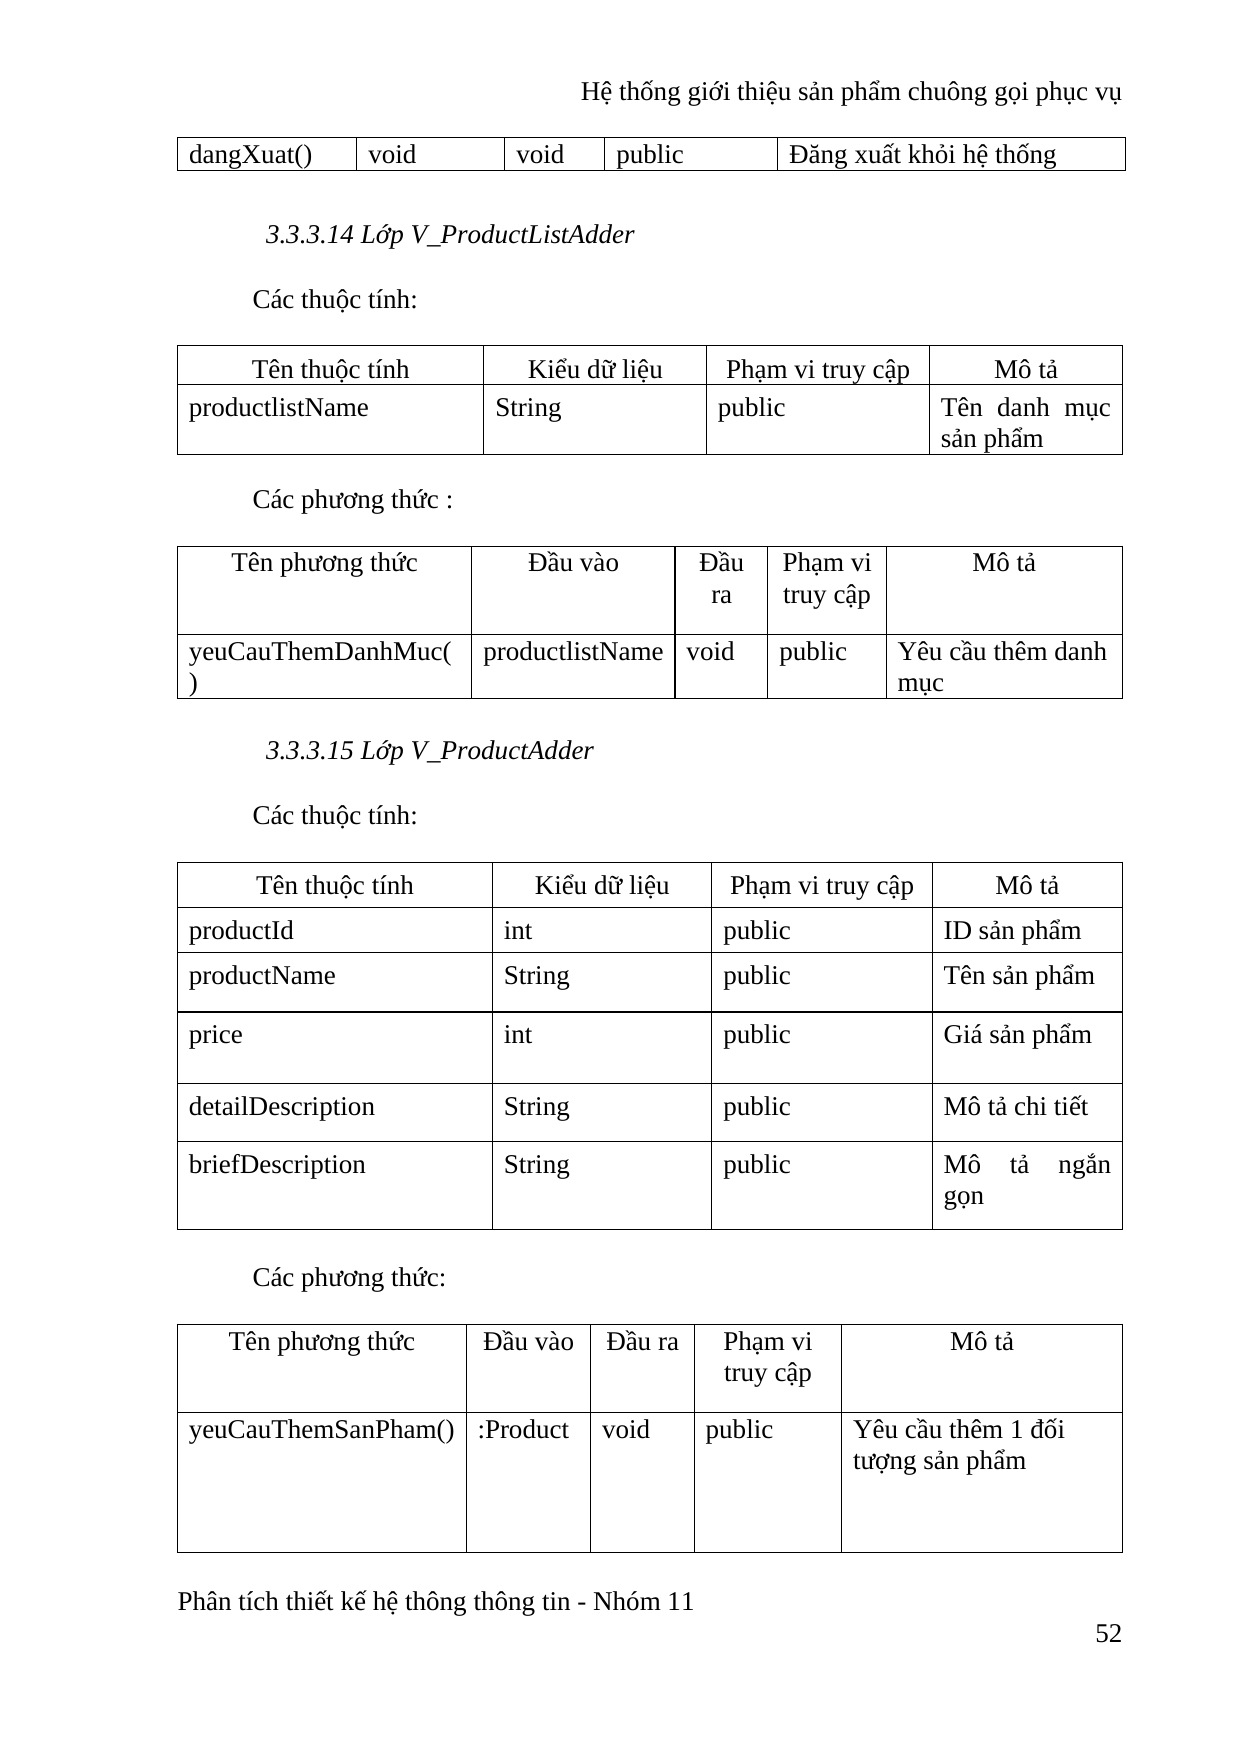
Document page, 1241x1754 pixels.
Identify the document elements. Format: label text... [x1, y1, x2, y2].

table_header Tên phương thức [178, 1325, 466, 1412]
table_header Phạm vi truy cập [712, 863, 932, 907]
table_cell int [493, 908, 711, 952]
table_cell public [712, 953, 932, 1011]
table_header Phạm vi truy cập [768, 547, 886, 634]
table_header Mô tả [930, 346, 1122, 384]
text Các phương thức: [177, 1261, 1122, 1292]
table_header Kiểu dữ liệu [493, 863, 711, 907]
table_cell Mô tả chi tiết [933, 1084, 1122, 1141]
table_cell detailDescription [178, 1084, 492, 1141]
subtitle 3.3.3.14 Lớp V_ProductListAdder [177, 218, 1122, 249]
table_cell String [493, 1084, 711, 1141]
text Các thuộc tính: [177, 283, 1122, 314]
text Các phương thức : [177, 483, 1122, 514]
table_header Đầu ra [676, 547, 767, 634]
table_cell :Product [467, 1413, 590, 1552]
table_cell public [768, 635, 886, 698]
table_cell String [493, 1142, 711, 1229]
table_header Đầu vào [472, 547, 674, 634]
table_cell int [493, 1013, 711, 1083]
table_cell public [712, 1013, 932, 1083]
table_header Đầu ra [591, 1325, 694, 1412]
table_cell public [712, 1084, 932, 1141]
table_header Mô tả [933, 863, 1122, 907]
table_cell public [605, 138, 777, 169]
table_cell productName [178, 953, 492, 1011]
table_cell Yêu cầu thêm danh mục [887, 635, 1122, 698]
table_cell String [493, 953, 711, 1011]
table_header Phạm vi truy cập [695, 1325, 841, 1412]
subtitle 3.3.3.15 Lớp V_ProductAdder [177, 734, 1122, 765]
table_cell yeuCauThemDanhMuc() [178, 635, 471, 698]
table_cell ID sản phẩm [933, 908, 1122, 952]
table_cell briefDescription [178, 1142, 492, 1229]
table_cell void [357, 138, 504, 169]
table_cell String [484, 385, 706, 453]
table_cell void [505, 138, 604, 169]
table_cell price [178, 1013, 492, 1083]
table_cell productId [178, 908, 492, 952]
table_cell Tên danh mục sản phẩm [930, 385, 1122, 453]
table_header Kiểu dữ liệu [484, 346, 706, 384]
table_cell void [676, 635, 767, 698]
table_cell Mô tả ngắn gọn [933, 1142, 1122, 1229]
table_cell Giá sản phẩm [933, 1013, 1122, 1083]
table_header Đầu vào [467, 1325, 590, 1412]
table_header Tên thuộc tính [178, 863, 492, 907]
table_cell public [712, 1142, 932, 1229]
table_cell productlistName [472, 635, 674, 698]
table_cell Yêu cầu thêm 1 đối tượng sản phẩm [842, 1413, 1122, 1552]
table_cell public [695, 1413, 841, 1552]
table_header Tên phương thức [178, 547, 471, 634]
table_cell yeuCauThemSanPham() [178, 1413, 466, 1552]
table_header Phạm vi truy cập [707, 346, 929, 384]
table_cell Tên sản phẩm [933, 953, 1122, 1011]
table_cell public [707, 385, 929, 453]
table_cell dangXuat() [178, 138, 356, 169]
text Các thuộc tính: [177, 799, 1122, 830]
table_cell Đăng xuất khỏi hệ thống [778, 138, 1125, 169]
table_cell productlistName [178, 385, 483, 453]
table_header Mô tả [887, 547, 1122, 634]
table_cell void [591, 1413, 694, 1552]
table_cell public [712, 908, 932, 952]
table_header Mô tả [842, 1325, 1122, 1412]
table_header Tên thuộc tính [178, 346, 483, 384]
